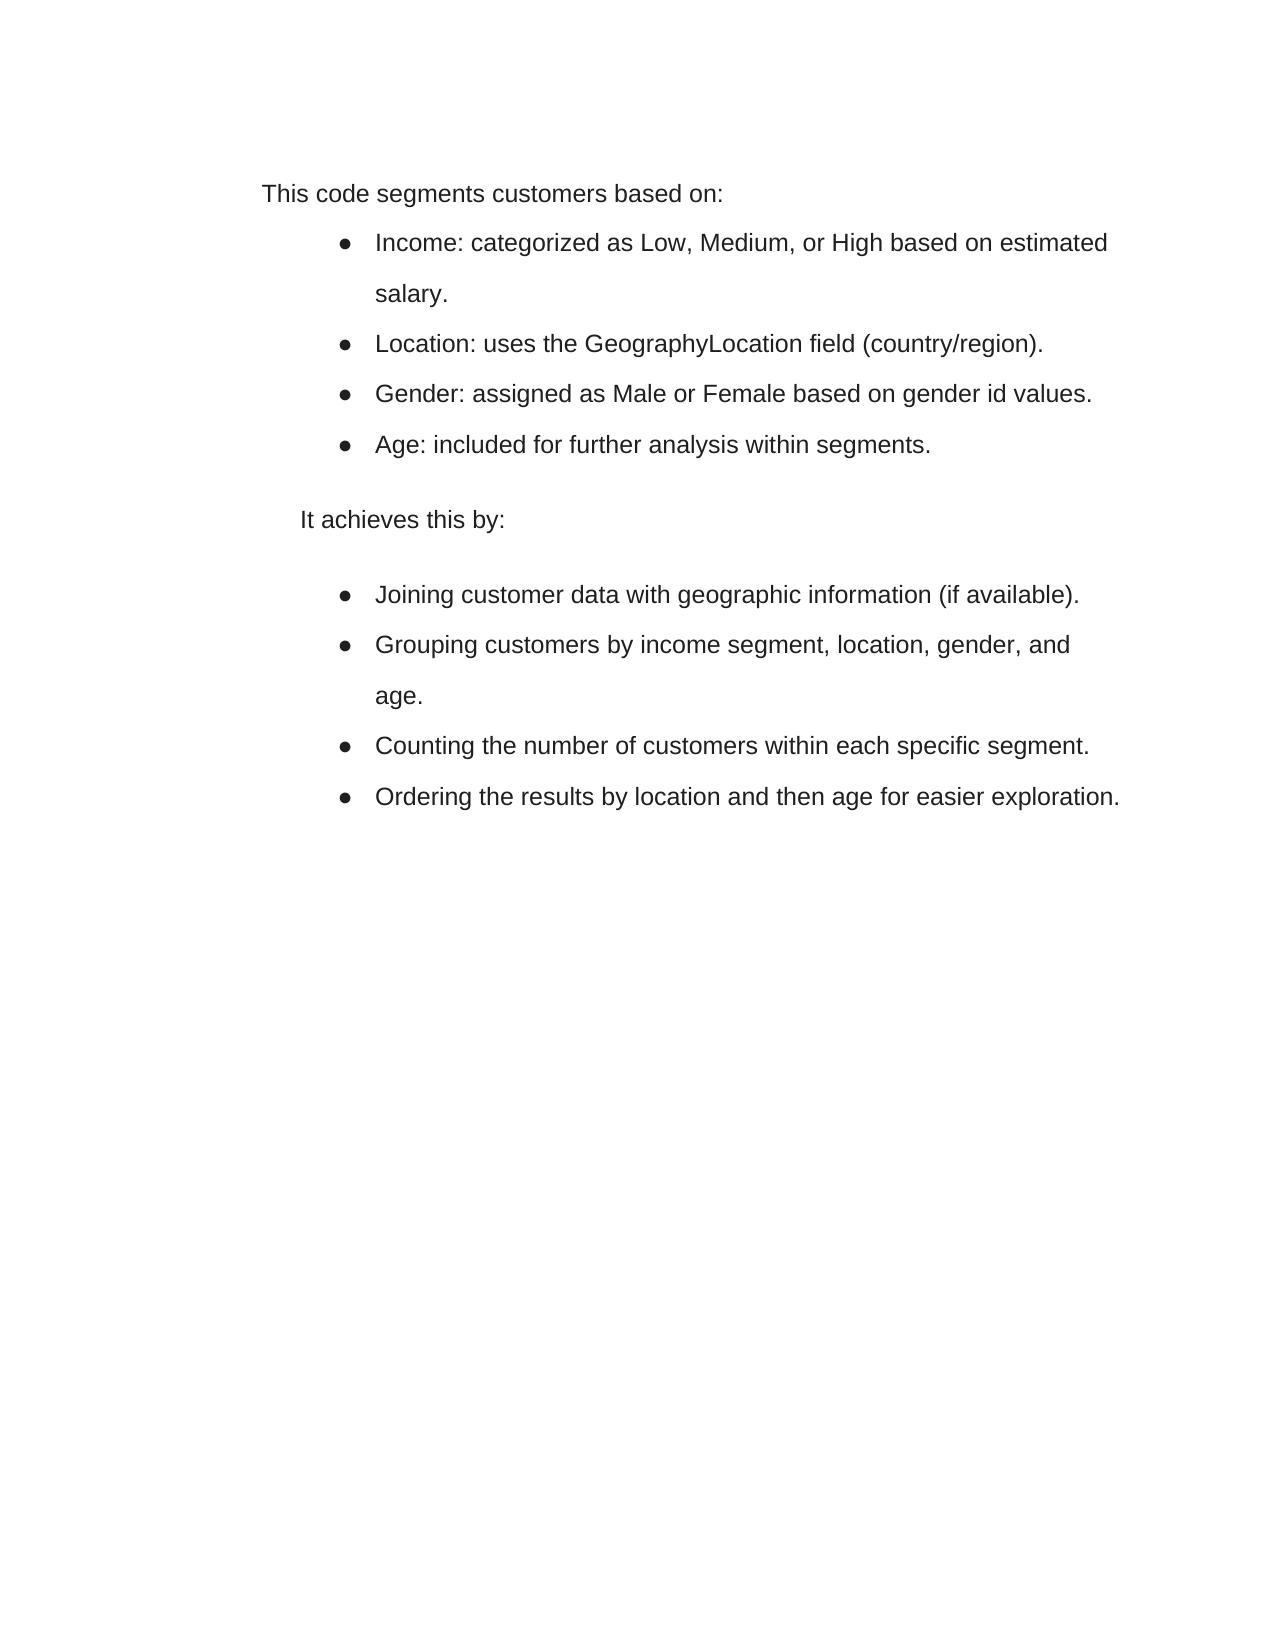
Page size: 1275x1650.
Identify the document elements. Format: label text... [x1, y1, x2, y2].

list Age: included for further analysis within segments. [337, 429, 1125, 458]
text This code segments customers based on: [261, 150, 1125, 207]
list Ordering the results by location and then age for easier exploration. [337, 781, 1125, 810]
list Grouping customers by income segment, location, gender, and age. [337, 631, 1125, 709]
list Location: uses the GeographyLocation field (country/region). [337, 329, 1125, 358]
list Joining customer data with geographic information (if available). [337, 580, 1125, 609]
text It achieves this by: [300, 505, 1125, 534]
list Gender: assigned as Male or Female based on gender id values. [337, 379, 1125, 408]
list Counting the number of customers within each specific segment. [337, 731, 1125, 760]
list Income: categorized as Low, Medium, or High based on estimated salary. [337, 228, 1125, 307]
